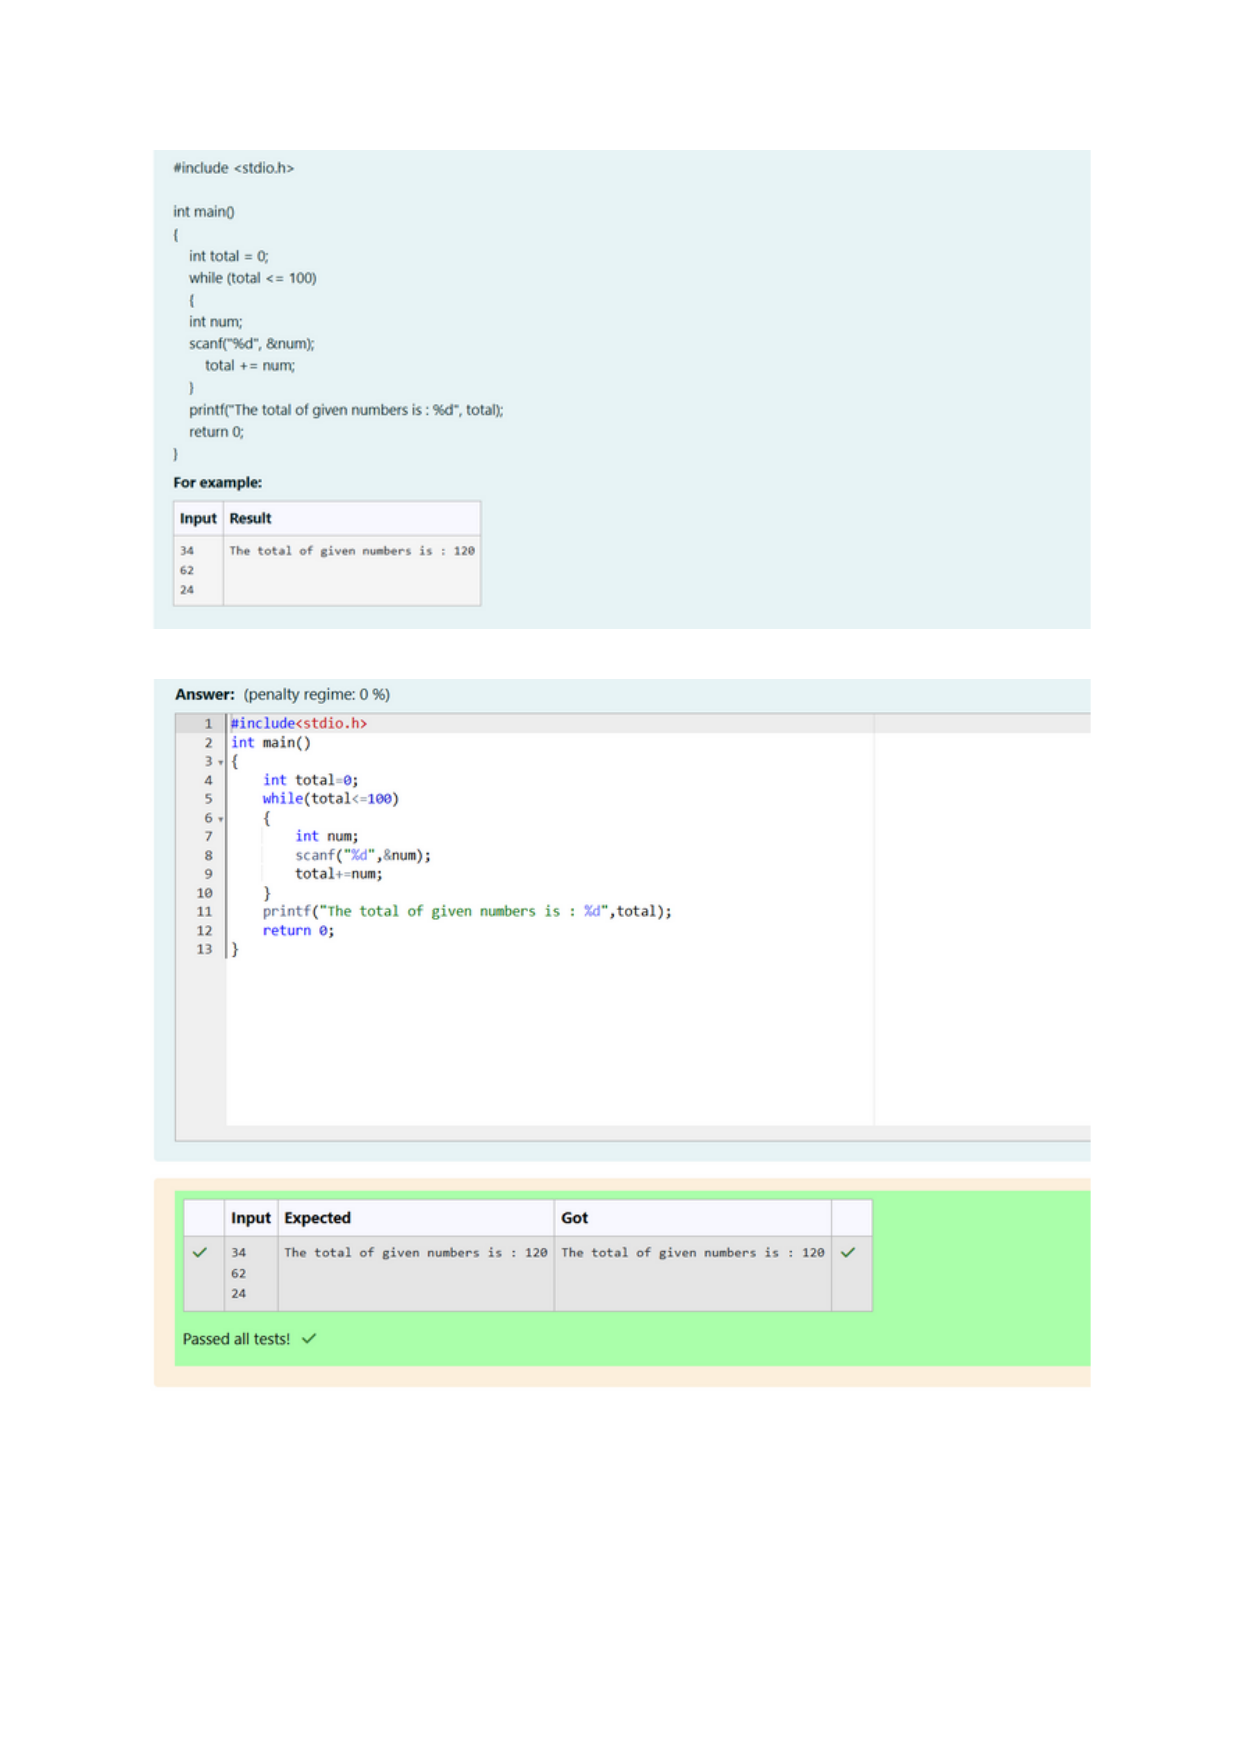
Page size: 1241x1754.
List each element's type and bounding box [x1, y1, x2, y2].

picture [150, 150, 1091, 629]
picture [150, 679, 1091, 1393]
